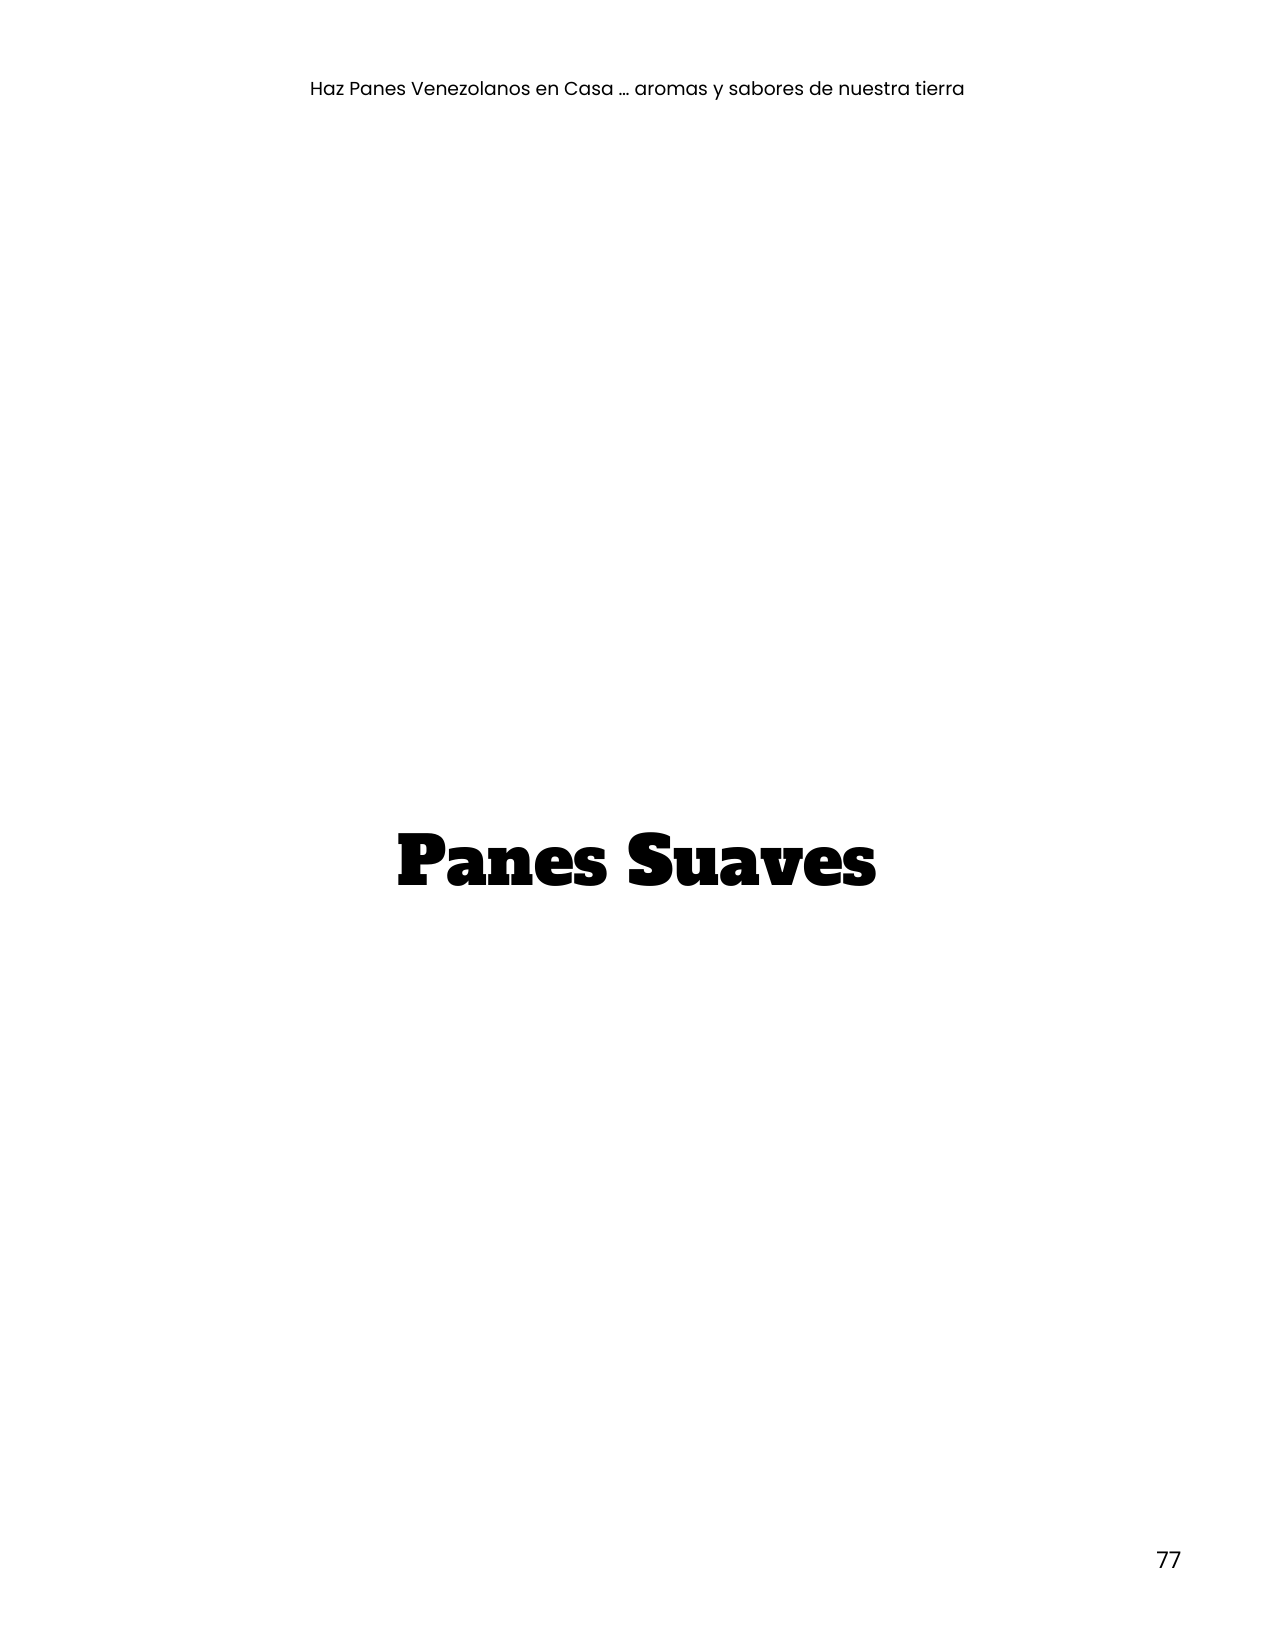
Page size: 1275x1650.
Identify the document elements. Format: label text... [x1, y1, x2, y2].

subtitle Panes Suaves [75, 816, 1200, 907]
